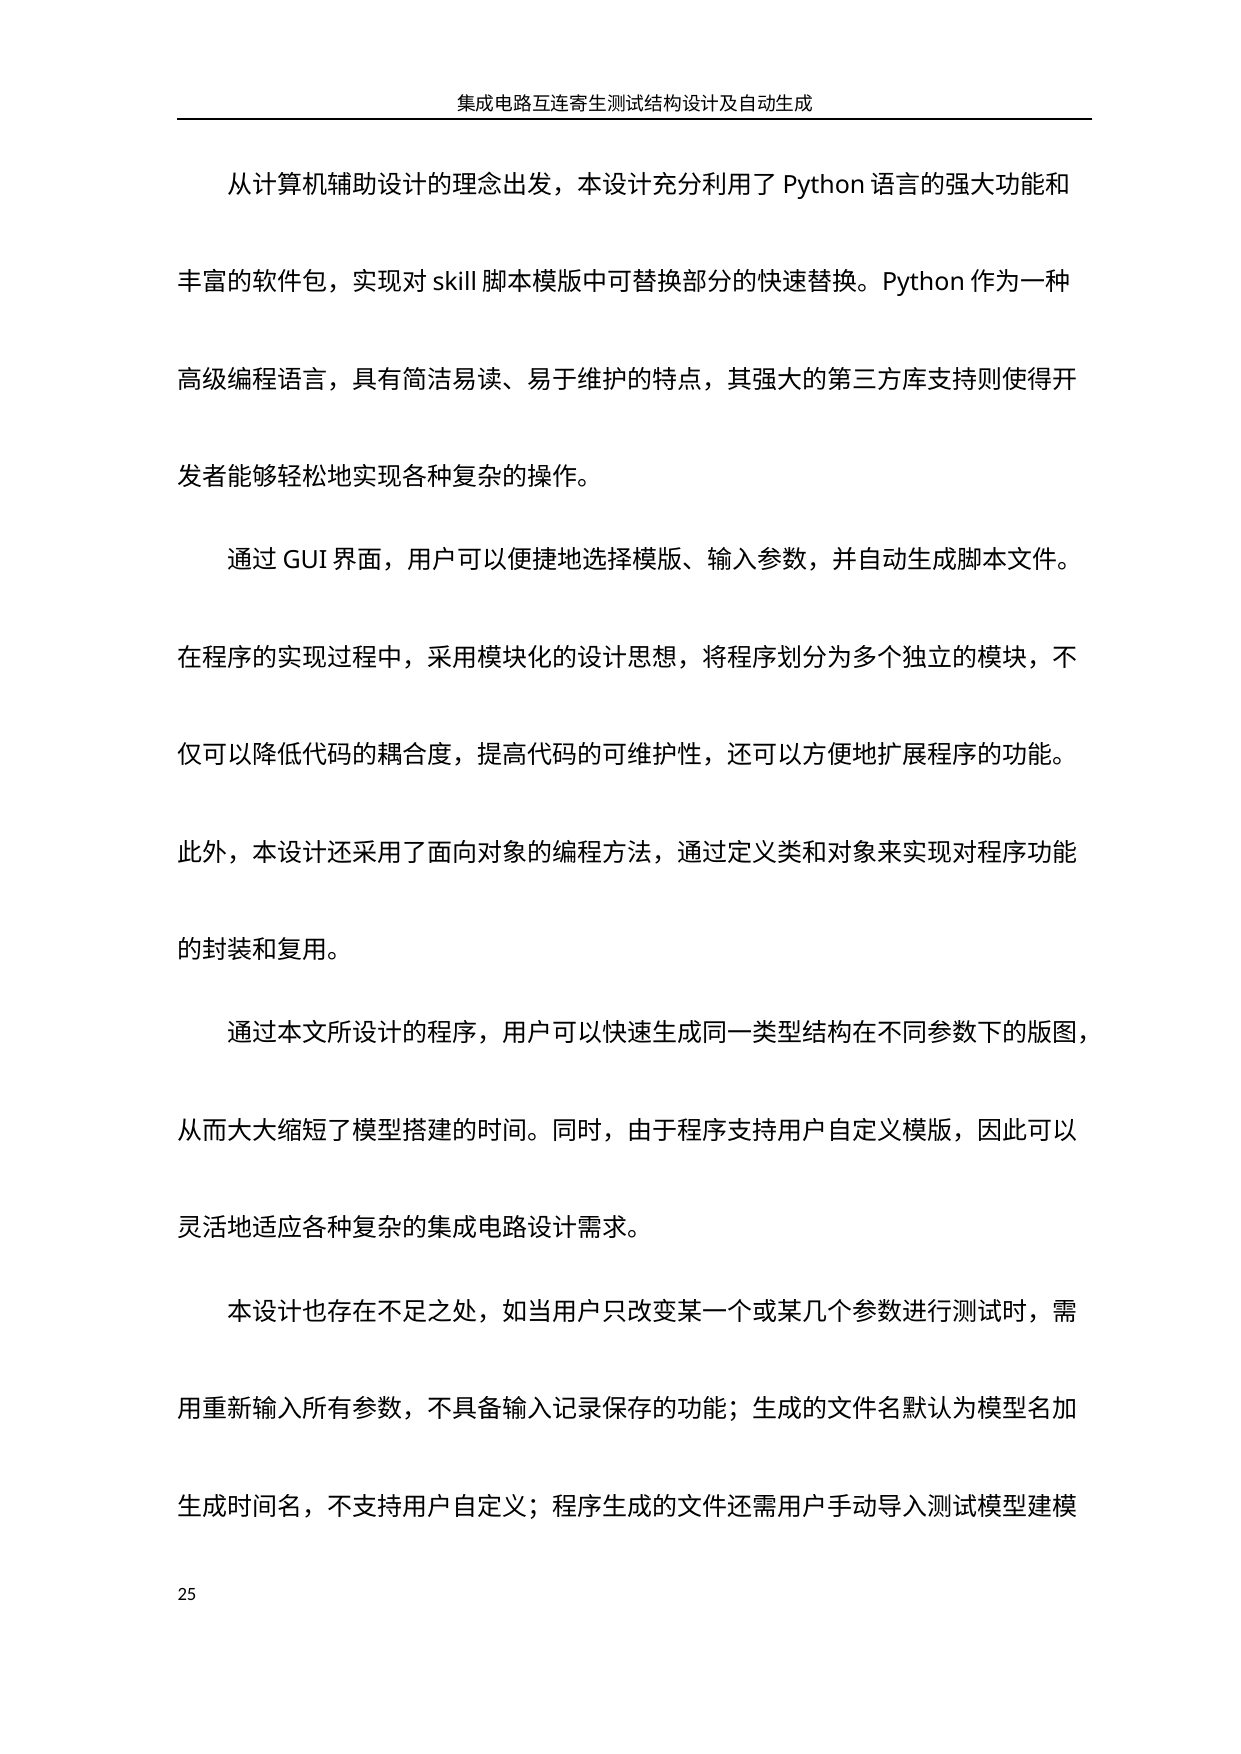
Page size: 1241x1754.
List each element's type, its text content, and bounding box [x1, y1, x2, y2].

text 从计算机辅助设计的理念出发，本设计充分利用了Python语言的强大功能和丰富的软件包，实现对skill脚本模版中可替换部分的快速替换。Python作为一种高级编程语言，具有简洁易读、易于维护的特点，其强大的第三方库支持则使得开发者能够轻松地实现各种复杂的操作。 [177, 150, 1092, 507]
text 通过GUI界面，用户可以便捷地选择模版、输入参数，并自动生成脚本文件。在程序的实现过程中，采用模块化的设计思想，将程序划分为多个独立的模块，不仅可以降低代码的耦合度，提高代码的可维护性，还可以方便地扩展程序的功能。此外，本设计还采用了面向对象的编程方法，通过定义类和对象来实现对程序功能的封装和复用。 [177, 525, 1092, 980]
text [177, 1277, 1092, 1537]
text 通过本文所设计的程序，用户可以快速生成同一类型结构在不同参数下的版图，从而大大缩短了模型搭建的时间。同时，由于程序支持用户自定义模版，因此可以灵活地适应各种复杂的集成电路设计需求。 [177, 998, 1092, 1258]
